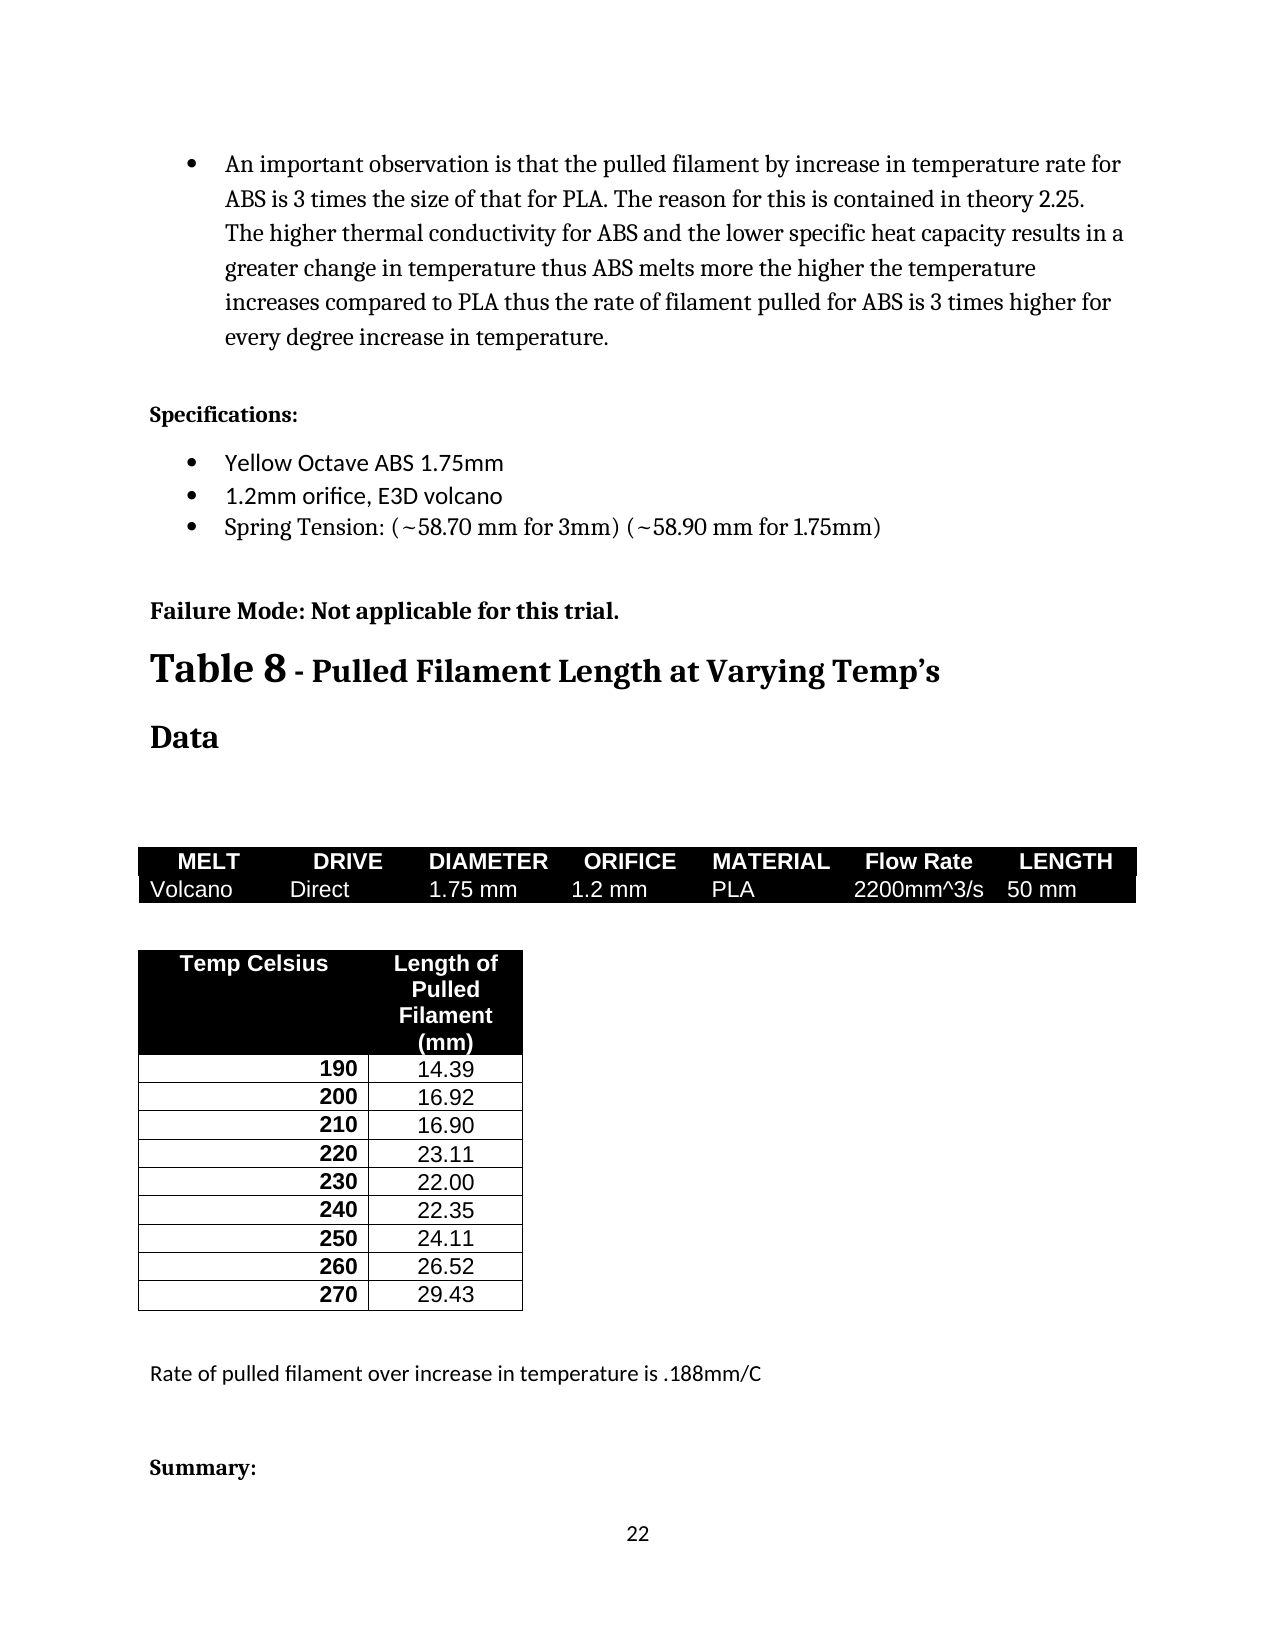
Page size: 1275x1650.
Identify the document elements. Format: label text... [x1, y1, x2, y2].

table_cell 2200mm^3/s [842, 876, 996, 903]
table_cell 26.52 [369, 1253, 522, 1280]
table_cell Direct [278, 876, 417, 903]
table_header Flow Rate [843, 848, 995, 875]
list Spring Tension: (~58.70 mm for 3mm) (~58.90 mm for 1.75mm) [187, 513, 1125, 542]
table_header DRIVE [279, 848, 417, 875]
table_cell 22.00 [369, 1168, 522, 1195]
table_cell 250 [139, 1225, 368, 1252]
table_cell 16.90 [369, 1111, 522, 1139]
table_cell 240 [139, 1196, 368, 1224]
table_cell 29.43 [369, 1281, 522, 1310]
text Rate of pulled filament over increase in temperature is .188mm/C [150, 1359, 1125, 1387]
table_cell 22.35 [369, 1196, 522, 1224]
table_cell 24.11 [369, 1225, 522, 1252]
table_header ORIFICE [560, 848, 700, 875]
text Summary: [150, 1454, 1125, 1481]
table_cell 16.92 [369, 1083, 522, 1110]
table_cell 210 [139, 1111, 368, 1139]
table_cell 190 [139, 1055, 368, 1082]
table_cell 230 [139, 1168, 368, 1195]
list Yellow Octave ABS 1.75mm [187, 447, 1125, 478]
text Specifications: [150, 402, 1125, 428]
table_header LENGTH [996, 848, 1136, 875]
table_cell Volcano [139, 876, 278, 903]
table_cell 1.2 mm [560, 876, 700, 903]
table_cell 1.75 mm [417, 876, 560, 903]
table_header MELT [139, 848, 278, 875]
table_cell 260 [139, 1253, 368, 1280]
table_cell 270 [139, 1281, 368, 1310]
text Data [150, 719, 1125, 757]
list 1.2mm orifice, E3D volcano [187, 480, 1125, 511]
table_header Temp Celsius [139, 950, 369, 1055]
table_cell PLA [700, 876, 842, 903]
table_cell 14.39 [369, 1055, 522, 1082]
text Failure Mode: Not applicable for this trial. [150, 597, 1125, 626]
table_cell 50 mm [996, 876, 1136, 903]
table_cell 220 [139, 1140, 368, 1167]
text Table 8 - Pulled Filament Length at Varying Temp’s [150, 645, 1125, 693]
table_header MATERIAL [701, 848, 842, 875]
list An important observation is that the pulled filament by increase in temperature rate for ABS is 3 times the size of that for PLA. The reason for this is contained in theory 2.25. The higher thermal conductivity for ABS and the lower specific heat capacity results in a greater change in temperature thus ABS melts more the higher the temperature increases compared to PLA thus the rate of filament pulled for ABS is 3 times higher for every degree increase in temperature. [187, 150, 1125, 351]
table_header DIAMETER [418, 848, 559, 875]
table_cell 23.11 [369, 1140, 522, 1167]
table_cell 200 [139, 1083, 368, 1110]
table_header Length of Pulled Filament (mm) [369, 950, 523, 1055]
